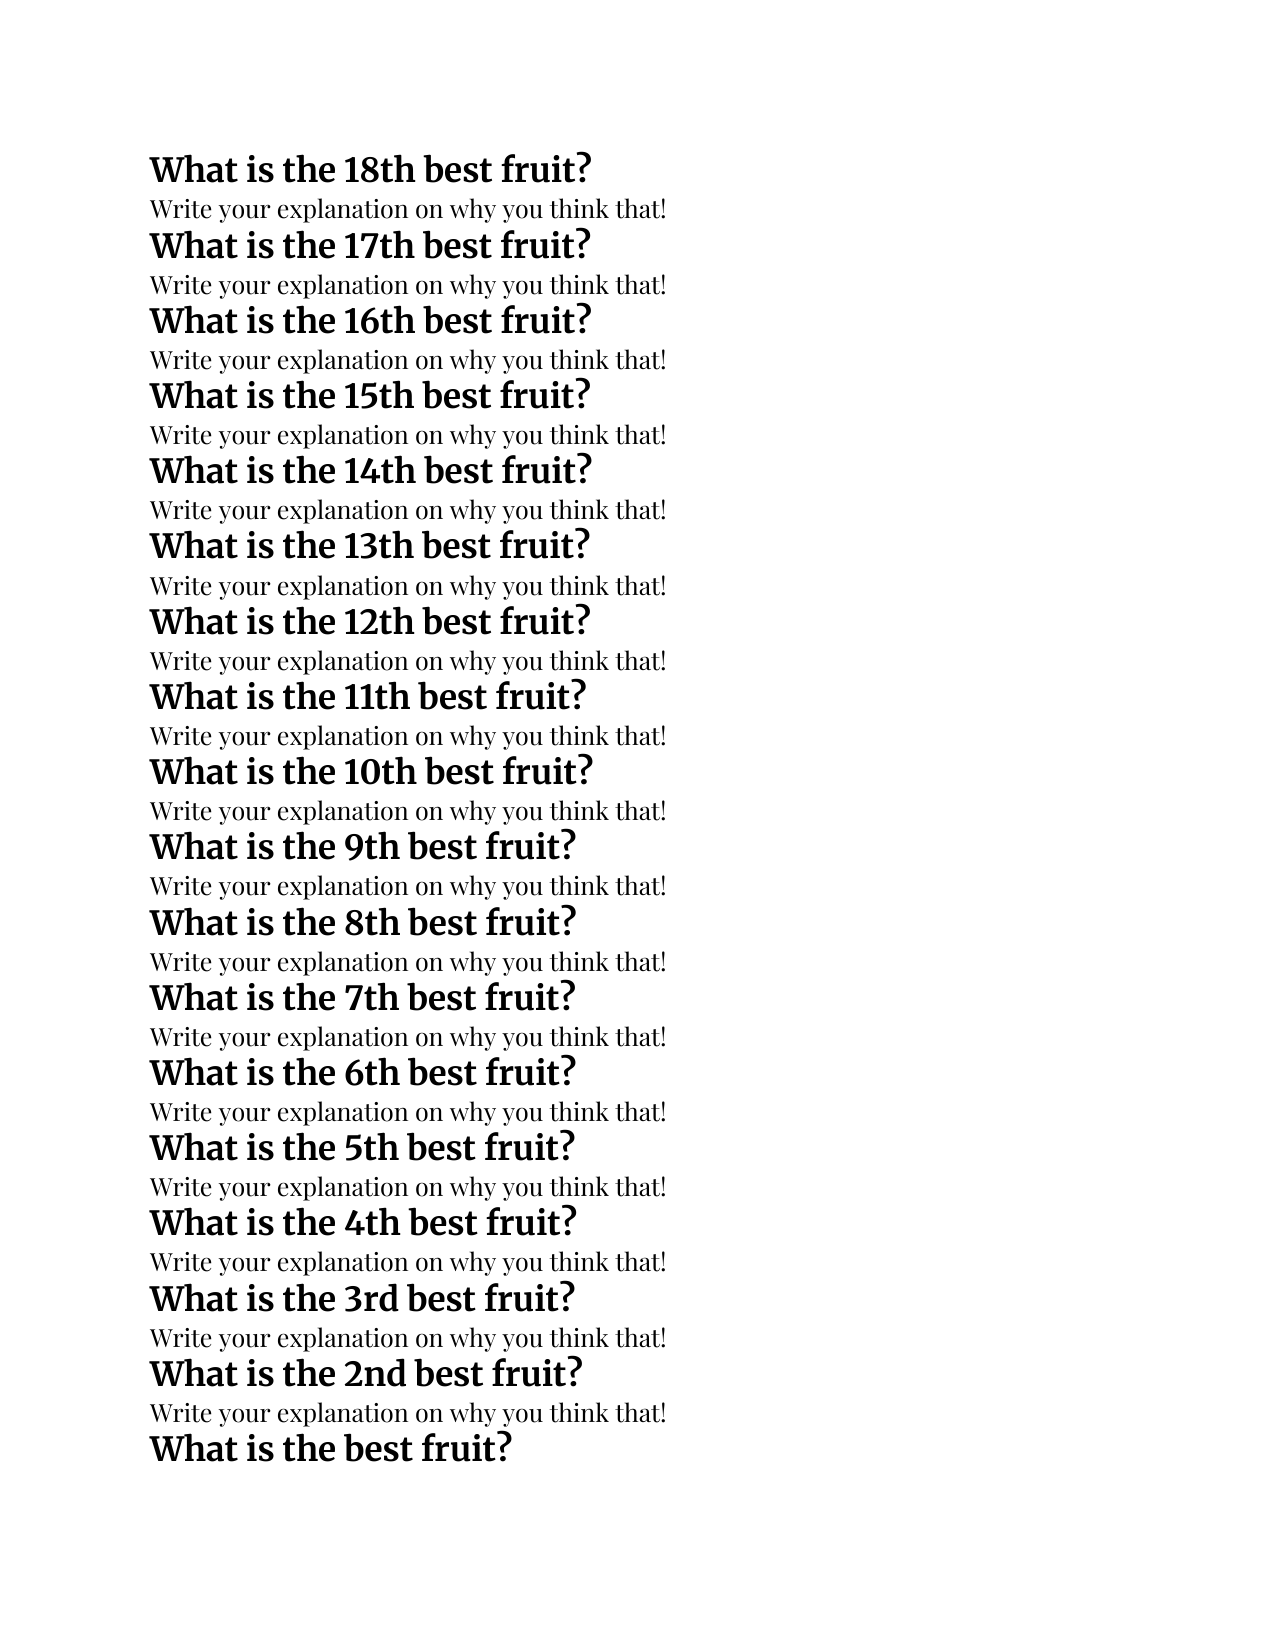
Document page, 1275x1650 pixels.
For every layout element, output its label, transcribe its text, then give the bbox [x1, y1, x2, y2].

text Write your explanation on why you think that! [150, 869, 1125, 902]
text What is the 5th best fruit? [150, 1128, 1125, 1169]
text What is the 18th best fruit? [150, 150, 1125, 192]
text Write your explanation on why you think that! [150, 1169, 1125, 1203]
text What is the 13th best fruit? [150, 526, 1125, 568]
text What is the 17th best fruit? [150, 225, 1125, 267]
text What is the 8th best fruit? [150, 902, 1125, 944]
text Write your explanation on why you think that! [150, 643, 1125, 676]
text Write your explanation on why you think that! [150, 493, 1125, 526]
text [150, 192, 1125, 225]
text Write your explanation on why you think that! [150, 1245, 1125, 1278]
text What is the 7th best fruit? [150, 977, 1125, 1019]
text What is the 11th best fruit? [150, 676, 1125, 718]
text What is the 10th best fruit? [150, 752, 1125, 793]
text What is the 12th best fruit? [150, 601, 1125, 643]
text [150, 267, 1125, 300]
text What is the best fruit? [150, 1428, 1125, 1470]
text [150, 1395, 1125, 1428]
text What is the 15th best fruit? [150, 376, 1125, 417]
text What is the 16th best fruit? [150, 300, 1125, 342]
text Write your explanation on why you think that! [150, 718, 1125, 752]
text Write your explanation on why you think that! [150, 1094, 1125, 1128]
text Write your explanation on why you think that! [150, 793, 1125, 827]
text Write your explanation on why you think that! [150, 944, 1125, 977]
text Write your explanation on why you think that! [150, 1019, 1125, 1052]
text What is the 9th best fruit? [150, 827, 1125, 869]
text Write your explanation on why you think that! [150, 342, 1125, 376]
text What is the 2nd best fruit? [150, 1353, 1125, 1395]
text Write your explanation on why you think that! [150, 568, 1125, 601]
text What is the 3rd best fruit? [150, 1278, 1125, 1320]
text Write your explanation on why you think that! [150, 417, 1125, 451]
text What is the 4th best fruit? [150, 1203, 1125, 1245]
text What is the 6th best fruit? [150, 1052, 1125, 1094]
text What is the 14th best fruit? [150, 451, 1125, 493]
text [150, 1320, 1125, 1353]
